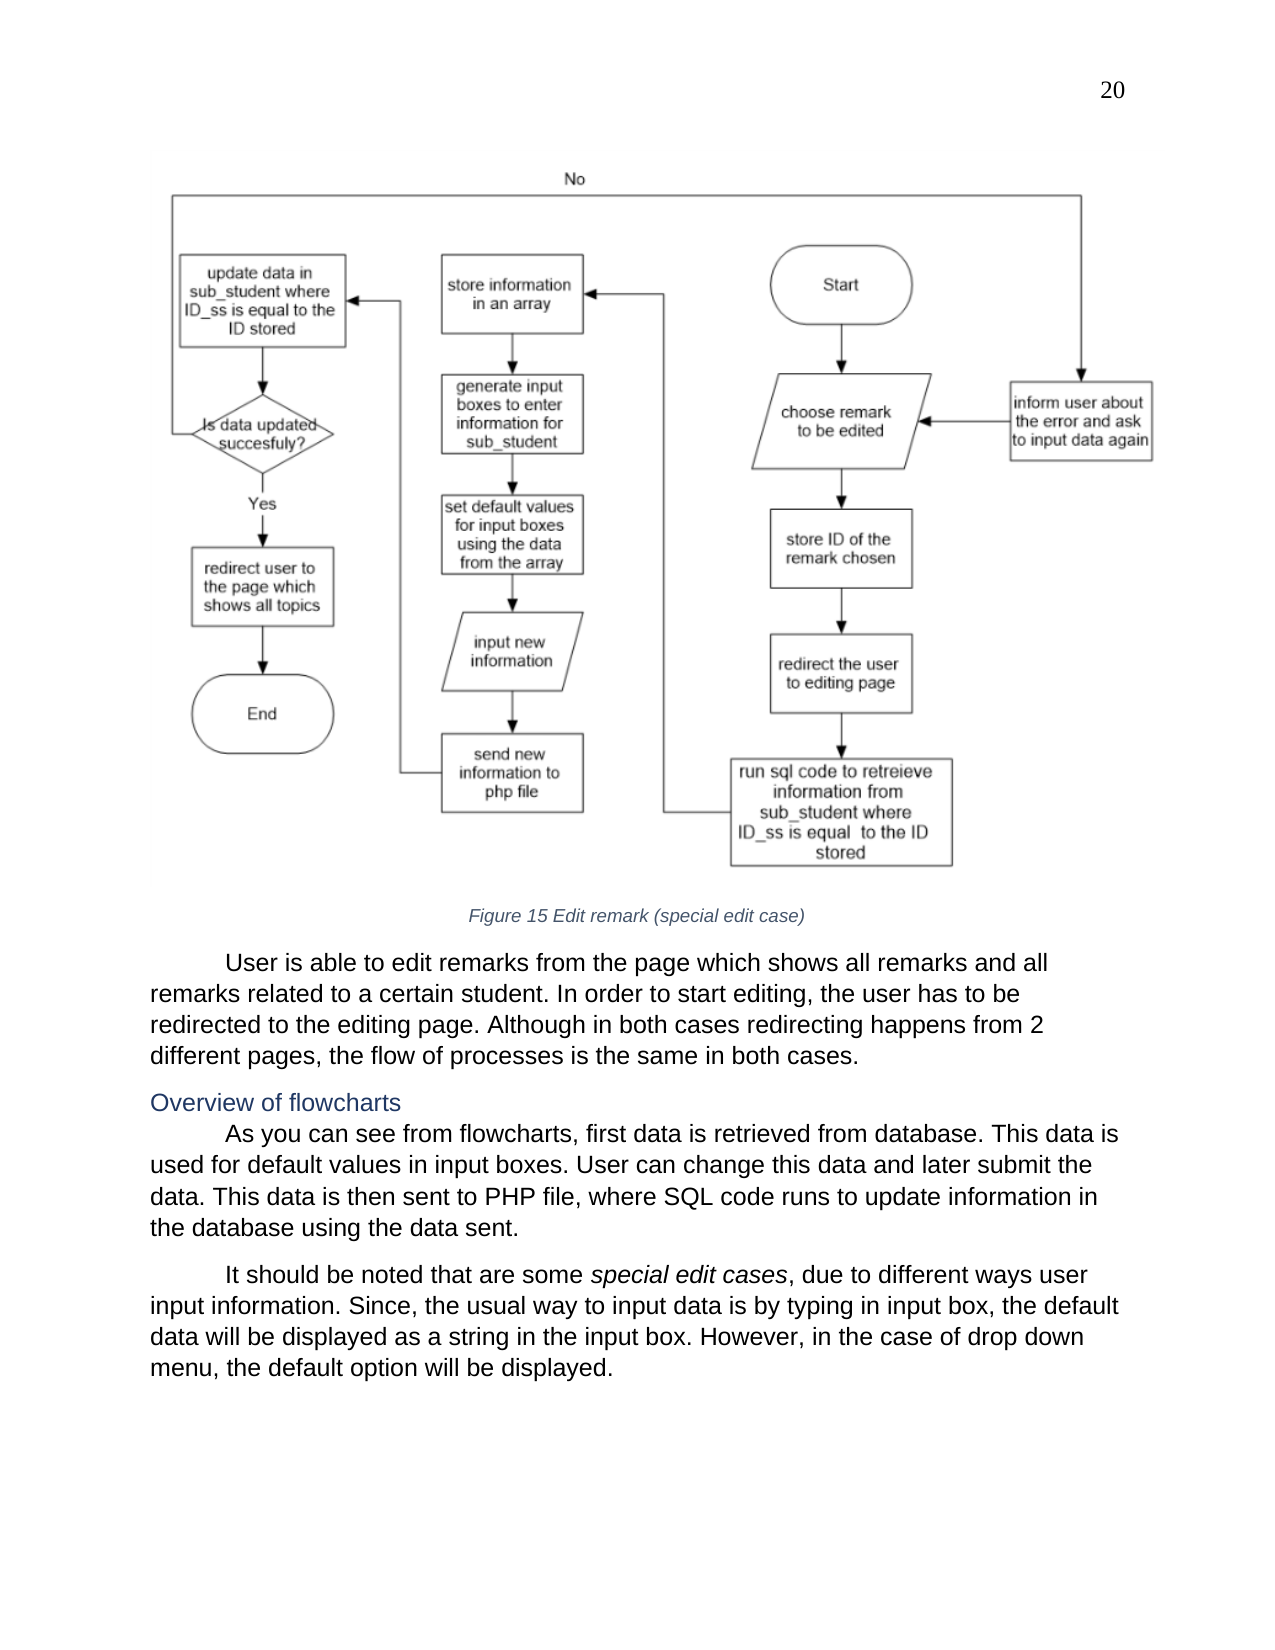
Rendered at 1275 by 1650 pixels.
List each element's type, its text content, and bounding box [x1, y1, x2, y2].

subtitle Overview of flowcharts [150, 1088, 1125, 1117]
text User is able to edit remarks from the page which shows all remarks and all remarks related to a certain student. In order to start editing, the user has to be redirected to the editing page. Although in both cases redirecting happens from 2 different pages, the flow of processes is the same in both cases. [150, 948, 1125, 1069]
text It should be noted that are some special edit cases, due to different ways user input information. Since, the usual way to input data is by typing in input box, the default data will be displayed as a string in the input box. However, in the case of drop down menu, the default option will be displayed. [150, 1260, 1125, 1382]
text As you can see from flowcharts, first data is retrieved from database. This data is used for default values in input boxes. User can change this data and later submit the data. This data is then sent to PHP file, where SQL code runs to update information in the database using the data sent. [150, 1119, 1125, 1241]
text Figure 15 Edit remark (special edit case) [150, 905, 1125, 927]
picture [150, 150, 1166, 887]
